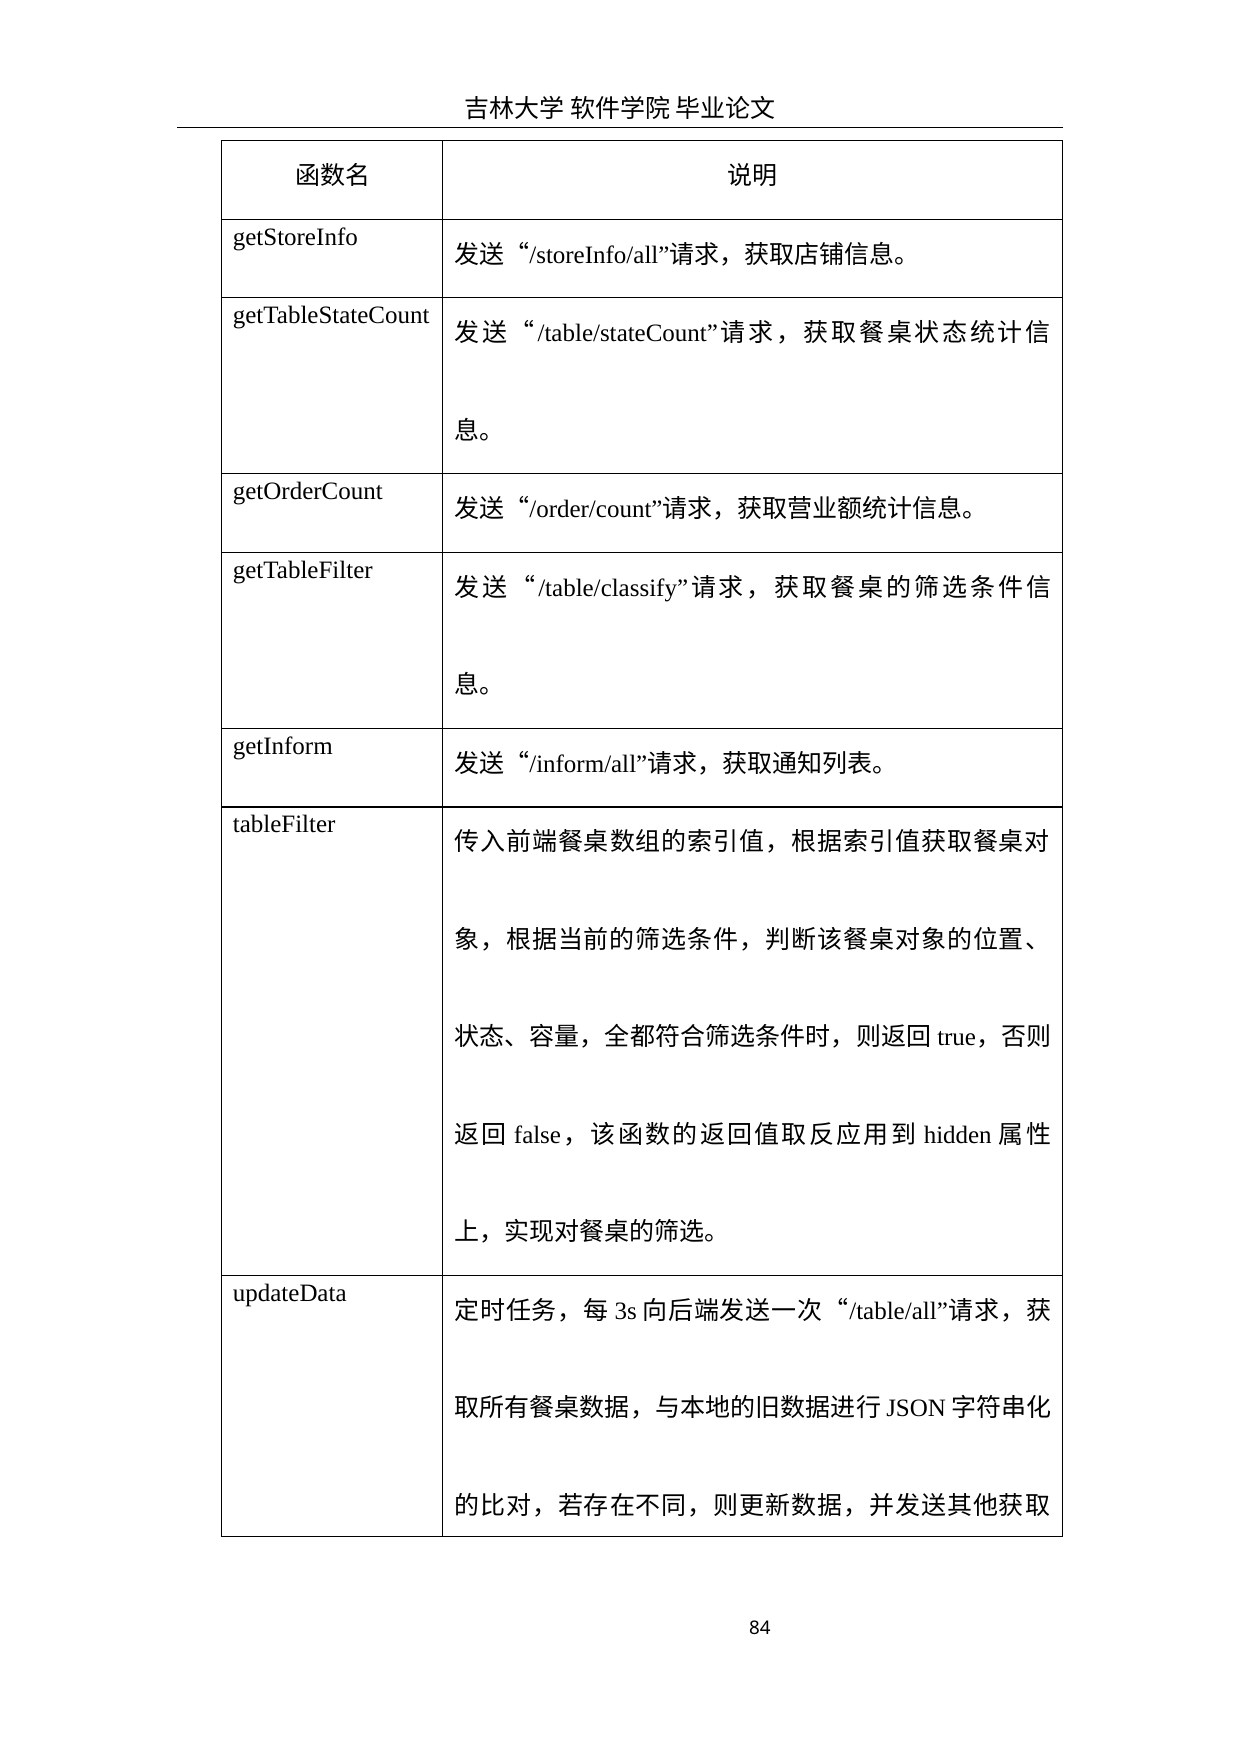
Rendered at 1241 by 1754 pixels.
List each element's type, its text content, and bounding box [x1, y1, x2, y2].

table_cell updateData [222, 1276, 442, 1536]
table_cell getStoreInfo [222, 220, 442, 297]
table_cell getInform [222, 729, 442, 806]
table_cell 发送“/table/classify”请求，获取餐桌的筛选条件信息。 [443, 553, 1062, 728]
table_cell 发送“/storeInfo/all”请求，获取店铺信息。 [443, 220, 1062, 297]
table_cell getTableStateCount [222, 298, 442, 473]
table_cell getTableFilter [222, 553, 442, 728]
table_cell 发送“/table/stateCount”请求，获取餐桌状态统计信息。 [443, 298, 1062, 473]
table_cell 传入前端餐桌数组的索引值，根据索引值获取餐桌对象，根据当前的筛选条件，判断该餐桌对象的位置、状态、容量，全都符合筛选条件时，则返回true，否则返回false，该函数的返回值取反应用到hidden属性上，实现对餐桌的筛选。 [443, 808, 1062, 1275]
table_cell tableFilter [222, 808, 442, 1275]
table_cell getOrderCount [222, 474, 442, 552]
table_cell 发送“/order/count”请求，获取营业额统计信息。 [443, 474, 1062, 552]
table_header 函数名 [222, 141, 442, 219]
table_header 说明 [443, 141, 1062, 219]
table_cell 发送“/inform/all”请求，获取通知列表。 [443, 729, 1062, 806]
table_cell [443, 1276, 1062, 1536]
